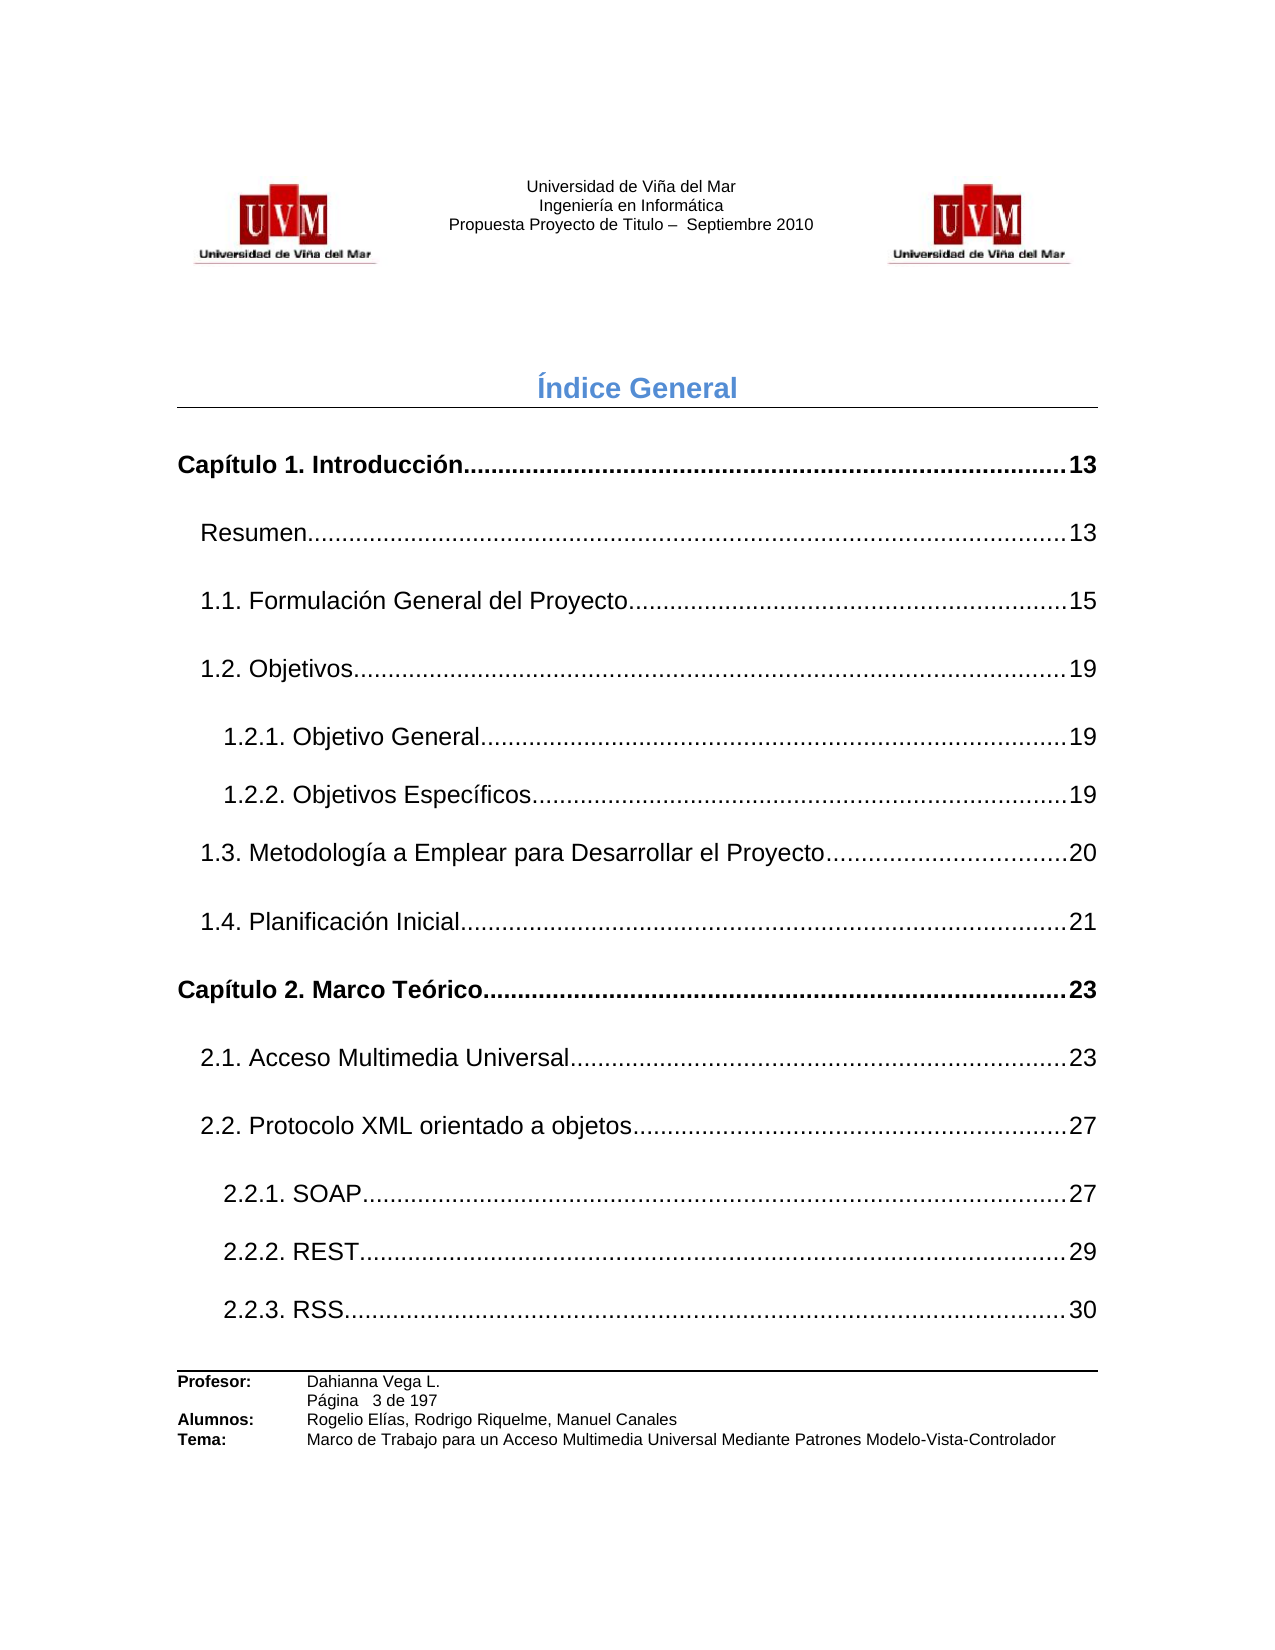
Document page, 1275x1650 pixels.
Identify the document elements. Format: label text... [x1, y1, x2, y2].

text Resumen 13 [200, 518, 1098, 547]
text 1.1. Formulación General del Proyecto 15 [200, 586, 1098, 615]
title Índice General [177, 371, 1098, 407]
text Capítulo 1. Introducción 13 [177, 450, 1098, 478]
text 2.2.2. REST 29 [223, 1237, 1098, 1266]
text 2.2. Protocolo XML orientado a objetos 27 [200, 1111, 1098, 1139]
text Capítulo 2. Marco Teórico 23 [177, 974, 1098, 1003]
text 1.2. Objetivos 19 [200, 654, 1098, 683]
picture [871, 176, 1084, 267]
text 1.2.2. Objetivos Específicos 19 [223, 780, 1098, 809]
picture [177, 176, 390, 267]
text 2.1. Acceso Multimedia Universal 23 [200, 1043, 1098, 1071]
text 1.2.1. Objetivo General 19 [223, 722, 1098, 751]
text 1.3. Metodología a Emplear para Desarrollar el Proyecto 20 [200, 838, 1098, 867]
text 2.2.1. SOAP 27 [223, 1179, 1098, 1208]
text 1.4. Planificación Inicial 21 [200, 906, 1098, 935]
text 2.2.3. RSS 30 [223, 1295, 1098, 1324]
